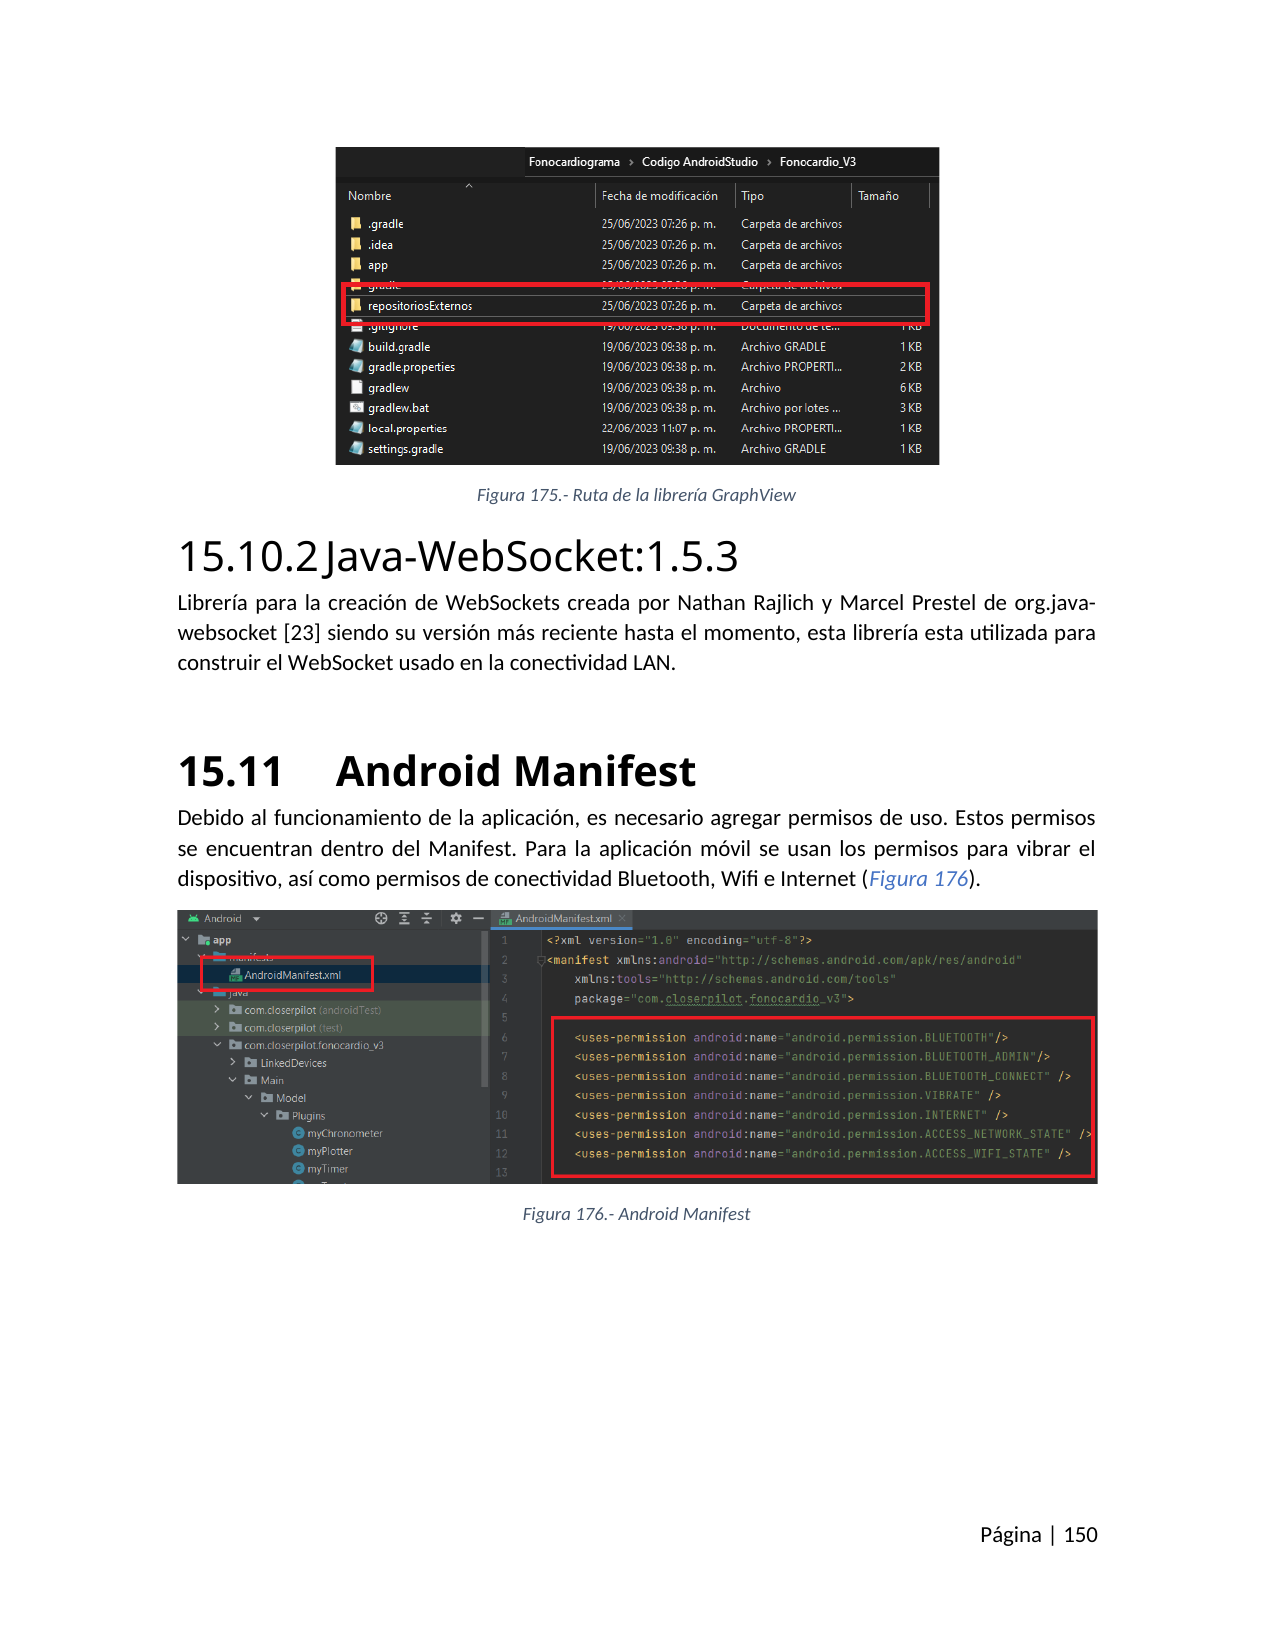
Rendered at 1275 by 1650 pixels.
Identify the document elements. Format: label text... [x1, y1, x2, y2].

subtitle Java-WebSocket:1.5.3 [177, 527, 1098, 583]
picture [177, 910, 1098, 1184]
subtitle Android Manifest [177, 742, 1098, 799]
picture [335, 147, 940, 465]
text Debido al funcionamiento de la aplicación, es necesario agregar permisos de uso. Estos permisos se encuentran dentro del Manifest. Para la aplicación móvil se usan los permisos para vibrar el dispositivo, así como permisos de conectividad Bluetooth, Wifi e Internet (Figura 153). [177, 803, 1098, 892]
text Librería para la creación de WebSockets creada por Nathan Rajlich y Marcel Prestel de org.java-websocket siendo su versión más reciente hasta el momento, esta librería esta utilizada para construir el WebSocket usado en la conectividad LAN. [177, 588, 1098, 676]
